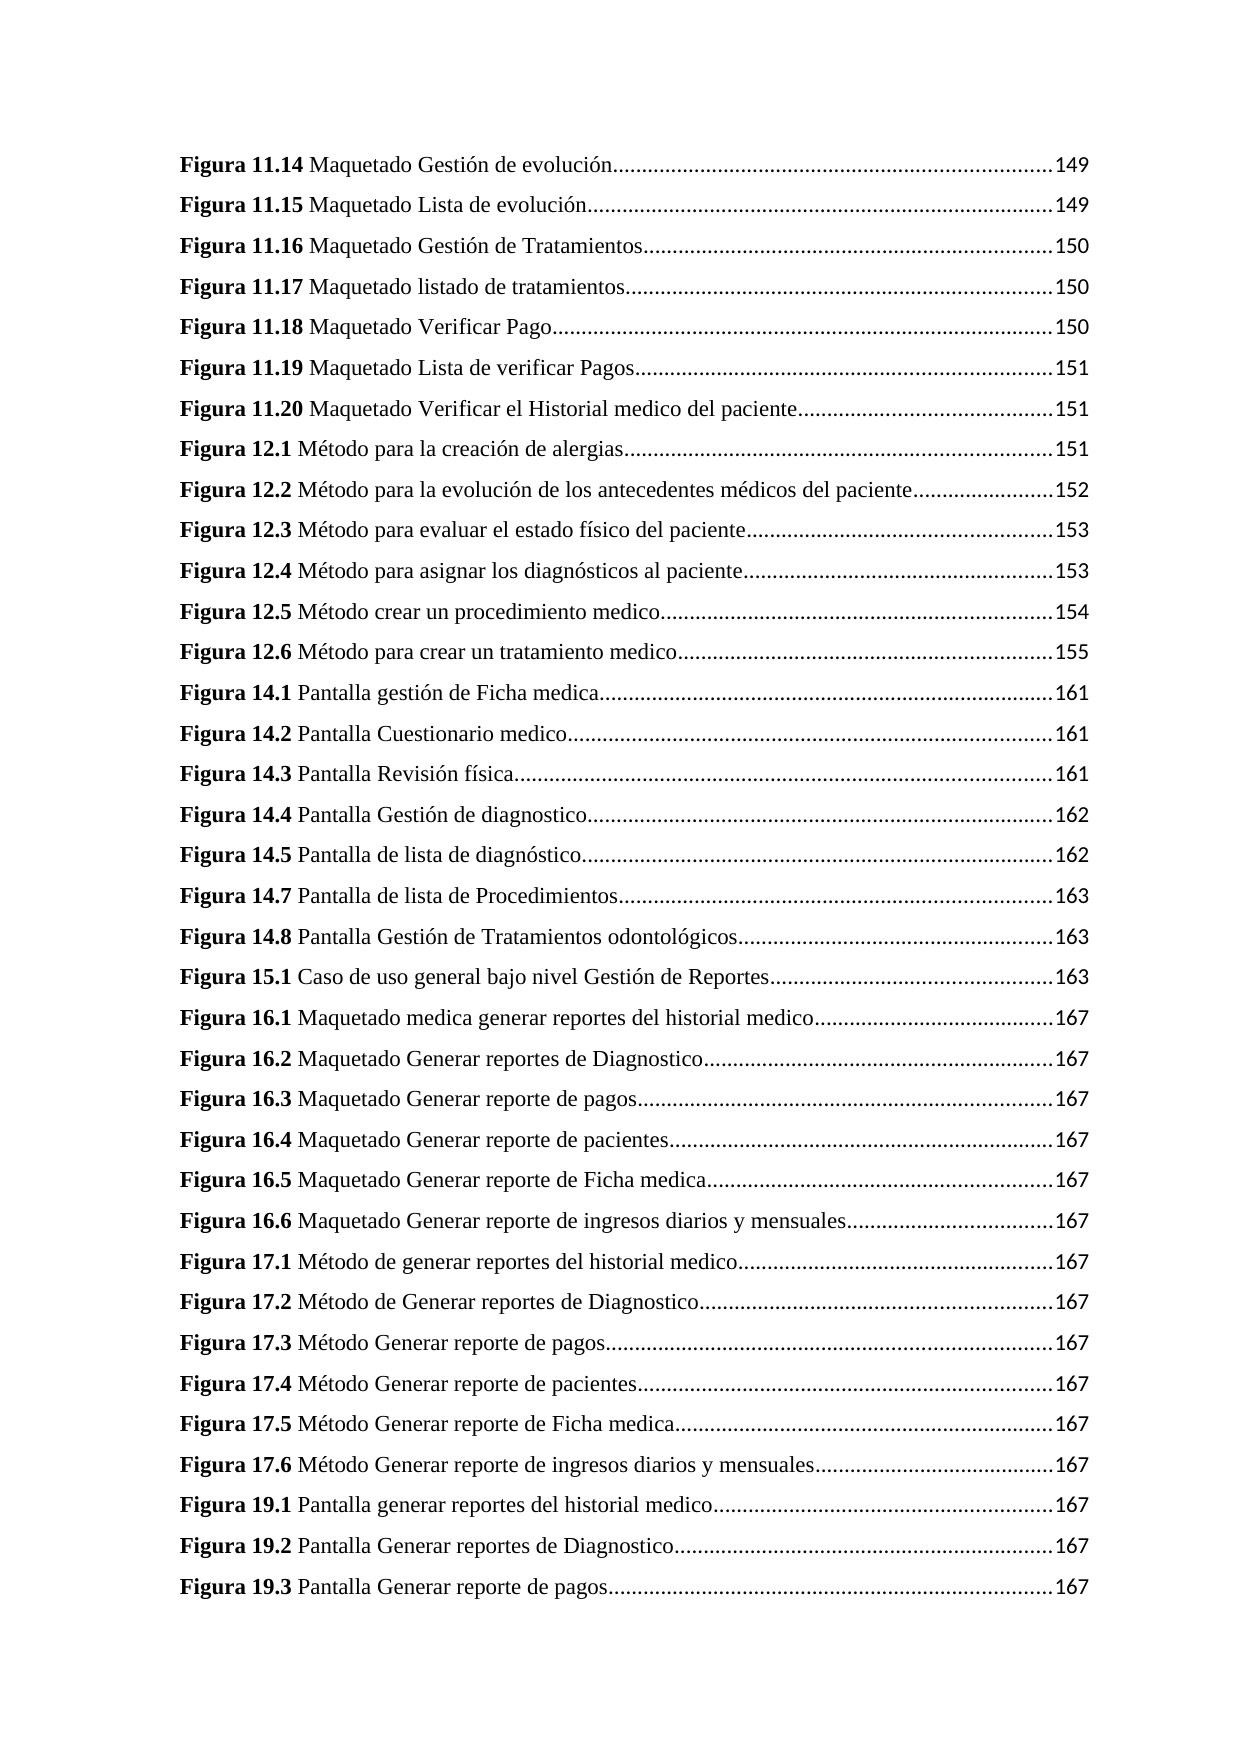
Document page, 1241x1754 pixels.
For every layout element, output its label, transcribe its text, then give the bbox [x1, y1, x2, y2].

text Figura 11.19 Maquetado Lista de verificar Pagos 151 [179, 353, 1090, 381]
text Figura 14.8 Pantalla Gestión de Tratamientos odontológicos 163 [179, 922, 1090, 950]
text Figura 16.4 Maquetado Generar reporte de pacientes 167 [179, 1125, 1090, 1153]
text Figura 17.1 Método de generar reportes del historial medico 167 [179, 1247, 1090, 1275]
text Figura 11.16 Maquetado Gestión de Tratamientos 150 [179, 231, 1090, 259]
text Figura 12.4 Método para asignar los diagnósticos al paciente 153 [179, 556, 1090, 584]
text Figura 11.20 Maquetado Verificar el Historial medico del paciente 151 [179, 394, 1090, 422]
text Figura 11.15 Maquetado Lista de evolución 149 [179, 191, 1090, 219]
text Figura 12.2 Método para la evolución de los antecedentes médicos del paciente 152 [179, 475, 1090, 503]
text Figura 19.1 Pantalla generar reportes del historial medico 167 [179, 1491, 1090, 1519]
text Figura 19.3 Pantalla Generar reporte de pagos 167 [179, 1572, 1090, 1600]
text Figura 17.2 Método de Generar reportes de Diagnostico 167 [179, 1287, 1090, 1316]
text Figura 15.1 Caso de uso general bajo nivel Gestión de Reportes 163 [179, 962, 1090, 991]
text Figura 16.6 Maquetado Generar reporte de ingresos diarios y mensuales 167 [179, 1206, 1090, 1234]
text Figura 11.14 Maquetado Gestión de evolución 149 [179, 150, 1090, 178]
text Figura 16.2 Maquetado Generar reportes de Diagnostico 167 [179, 1044, 1090, 1072]
text Figura 19.2 Pantalla Generar reportes de Diagnostico 167 [179, 1531, 1090, 1559]
text Figura 14.1 Pantalla gestión de Ficha medica 161 [179, 678, 1090, 706]
text Figura 17.5 Método Generar reporte de Ficha medica 167 [179, 1409, 1090, 1437]
text Figura 14.2 Pantalla Cuestionario medico 161 [179, 719, 1090, 747]
text Figura 17.6 Método Generar reporte de ingresos diarios y mensuales 167 [179, 1450, 1090, 1478]
text Figura 14.5 Pantalla de lista de diagnóstico 162 [179, 841, 1090, 869]
text Figura 16.3 Maquetado Generar reporte de pagos 167 [179, 1084, 1090, 1112]
text Figura 16.5 Maquetado Generar reporte de Ficha medica 167 [179, 1166, 1090, 1194]
text Figura 11.18 Maquetado Verificar Pago 150 [179, 312, 1090, 341]
text Figura 11.17 Maquetado listado de tratamientos 150 [179, 272, 1090, 300]
text Figura 12.6 Método para crear un tratamiento medico 155 [179, 637, 1090, 666]
text Figura 14.4 Pantalla Gestión de diagnostico 162 [179, 800, 1090, 828]
text Figura 17.3 Método Generar reporte de pagos 167 [179, 1328, 1090, 1356]
text Figura 14.3 Pantalla Revisión física 161 [179, 759, 1090, 787]
text Figura 16.1 Maquetado medica generar reportes del historial medico 167 [179, 1003, 1090, 1031]
text Figura 12.5 Método crear un procedimiento medico 154 [179, 597, 1090, 625]
text Figura 12.1 Método para la creación de alergias 151 [179, 434, 1090, 462]
text Figura 14.7 Pantalla de lista de Procedimientos 163 [179, 881, 1090, 909]
text Figura 12.3 Método para evaluar el estado físico del paciente 153 [179, 516, 1090, 544]
text Figura 17.4 Método Generar reporte de pacientes 167 [179, 1369, 1090, 1397]
